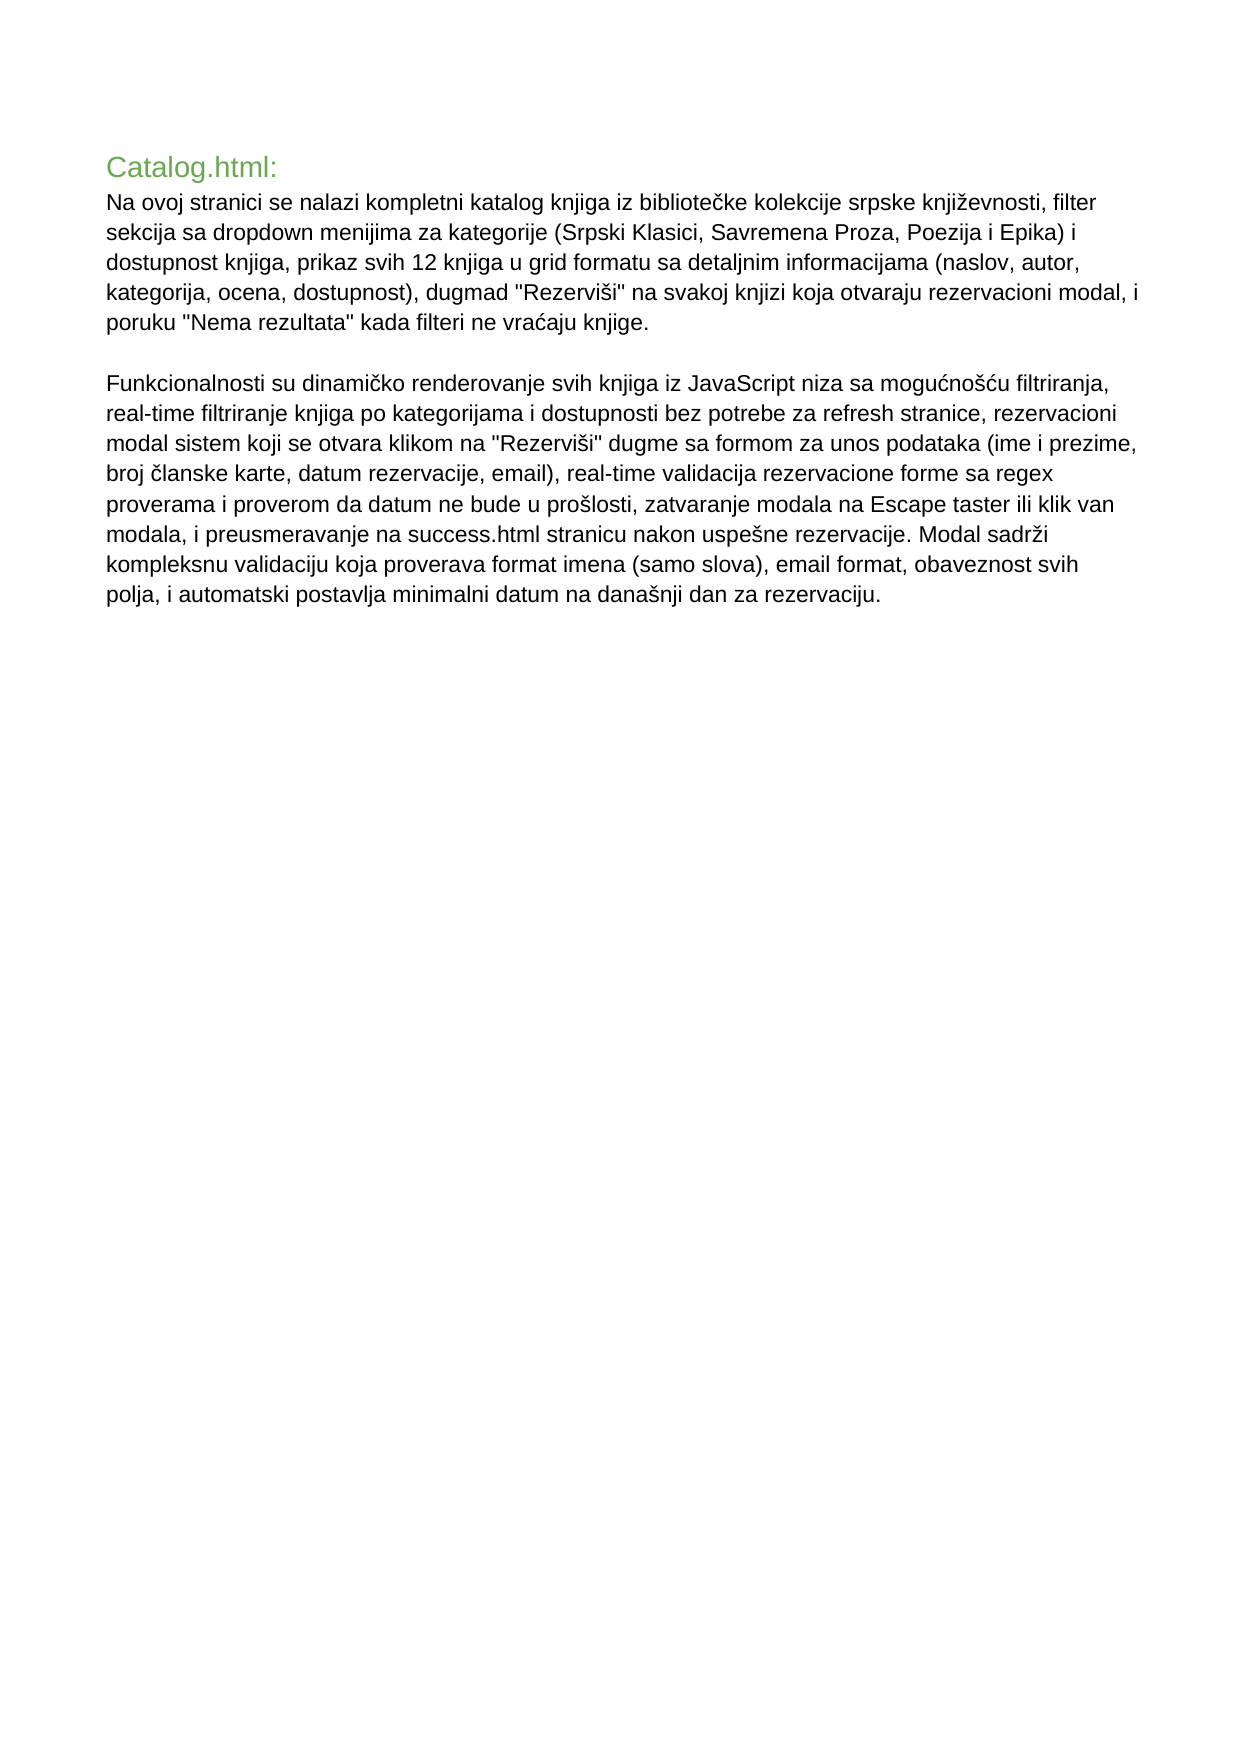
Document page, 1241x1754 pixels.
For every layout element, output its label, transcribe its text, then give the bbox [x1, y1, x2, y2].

text Funkcionalnosti su dinamičko renderovanje svih knjiga iz JavaScript niza sa mogućnošću filtriranja, real-time filtriranje knjiga po kategorijama i dostupnosti bez potrebe za refresh stranice, rezervacioni modal sistem koji se otvara klikom na "Rezerviši" dugme sa formom za unos podataka (ime i prezime, broj članske karte, datum rezervacije, email), real-time validacija rezervacione forme sa regex proverama i proverom da datum ne bude u prošlosti, zatvaranje modala na Escape taster ili klik van modala, i preusmeravanje na success.html stranicu nakon uspešne rezervacije. Modal sadrži kompleksnu validaciju koja proverava format imena (samo slova), email format, obaveznost svih polja, i automatski postavlja minimalni datum na današnji dan za rezervaciju. [106, 370, 1139, 608]
text Na ovoj stranici se nalazi kompletni katalog knjiga iz bibliotečke kolekcije srpske književnosti, filter sekcija sa dropdown menijima za kategorije (Srpski Klasici, Savremena Proza, Poezija i Epika) i dostupnost knjiga, prikaz svih 12 knjiga u grid formatu sa detaljnim informacijama (naslov, autor, kategorija, ocena, dostupnost), dugmad "Rezerviši" na svakoj knjizi koja otvaraju rezervacioni modal, i poruku "Nema rezultata" kada filteri ne vraćaju knjige. [106, 188, 1139, 336]
text Catalog.html: [106, 150, 1139, 183]
